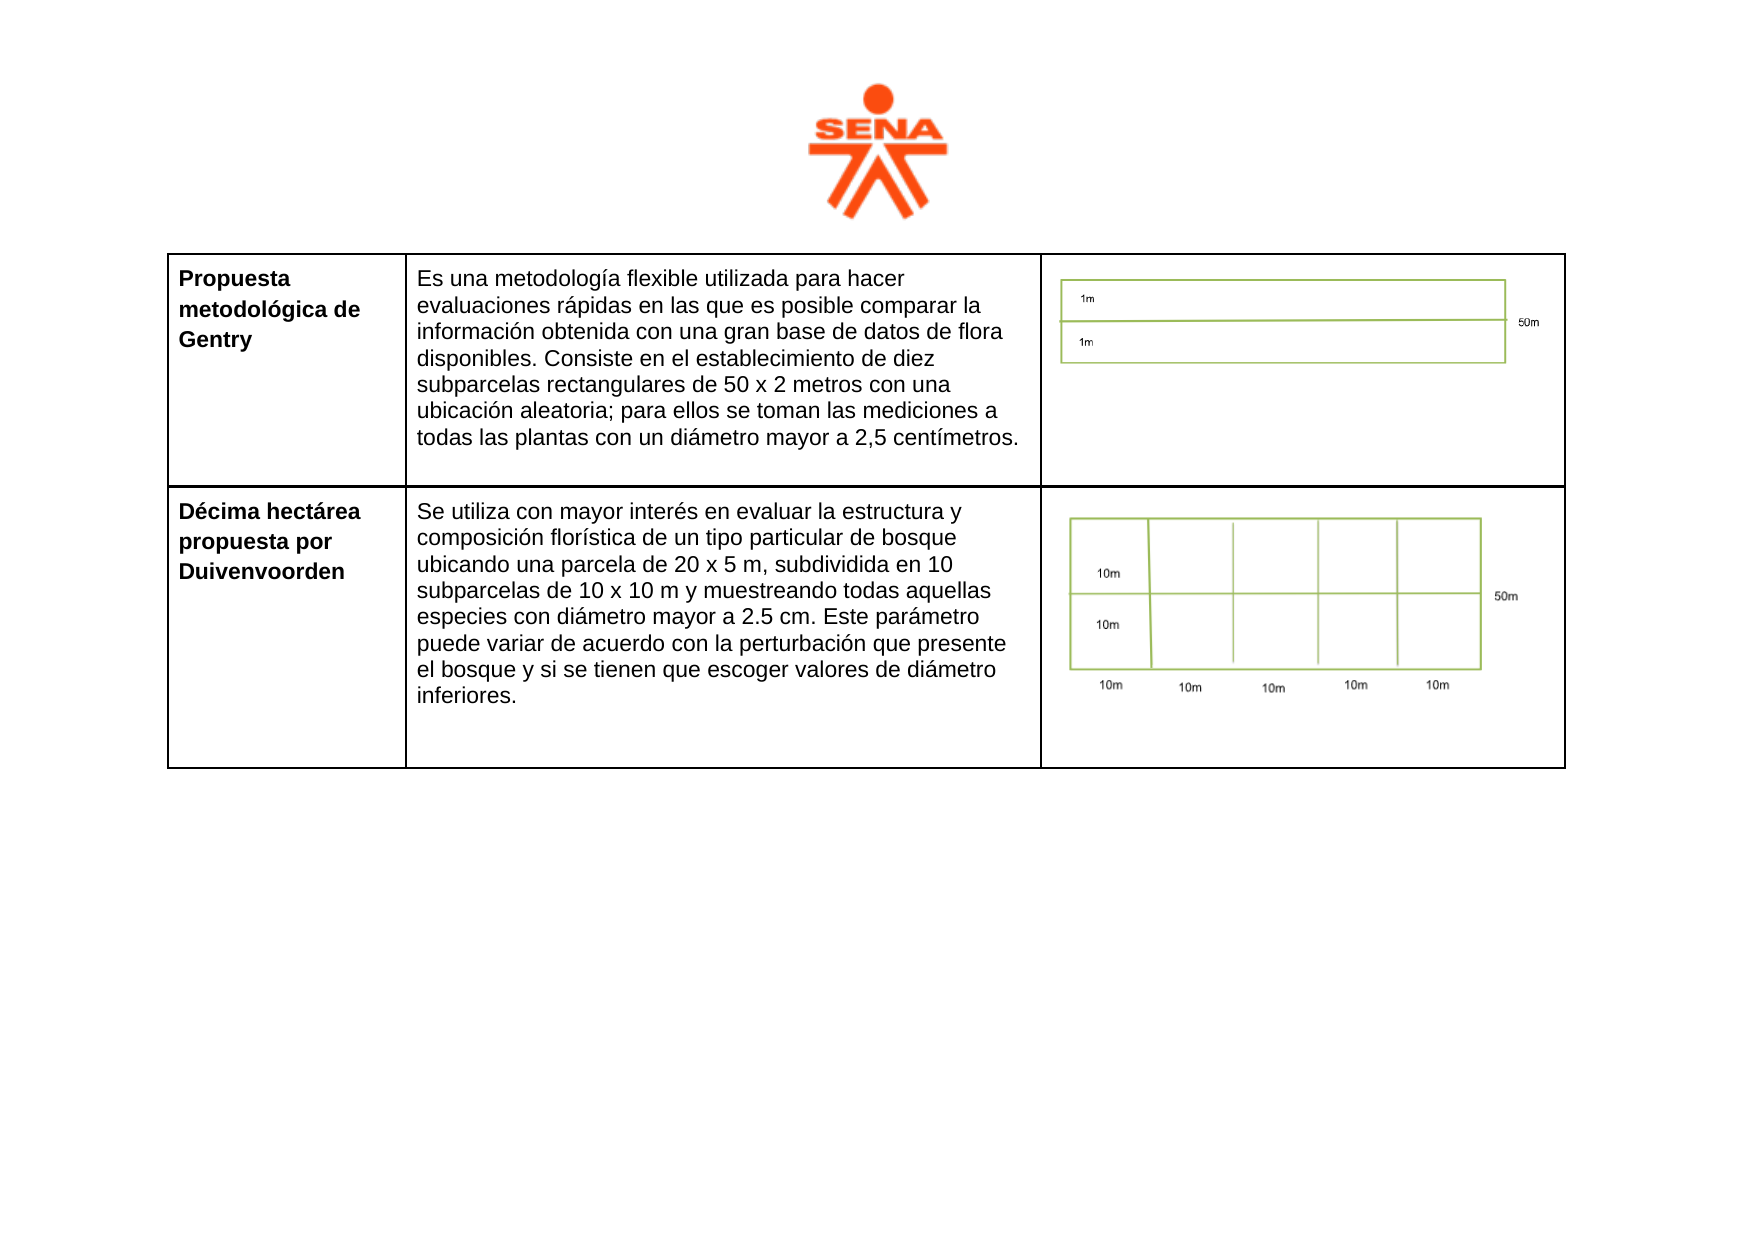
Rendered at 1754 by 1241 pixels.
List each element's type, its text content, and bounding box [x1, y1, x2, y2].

table_cell Se utiliza con mayor interés en evaluar la estructura y composición florística de un tipo particular de bosque ubicando una parcela de 20 x 5 m, subdividida en 10 subparcelas de 10 x 10 m y muestreando todas aquellas especies con diámetro mayor a 2.5 cm. Este parámetro puede variar de acuerdo con la perturbación que presente el bosque y si se tienen que escoger valores de diámetro inferiores. [407, 488, 1040, 767]
table_cell Décima hectárea propuesta por Duivenvoorden [169, 488, 405, 767]
table_cell [1042, 255, 1564, 485]
table_cell [1042, 488, 1564, 767]
table_cell Propuesta metodológica de Gentry [169, 255, 405, 485]
table_cell Es una metodología flexible utilizada para hacer evaluaciones rápidas en las que es posible comparar la información obtenida con una gran base de datos de flora disponibles. Consiste en el establecimiento de diez subparcelas rectangulares de 50 x 2 metros con una ubicación aleatoria; para ellos se toman las mediciones a todas las plantas con un diámetro mayor a 2,5 centímetros. [407, 255, 1040, 485]
picture [1051, 265, 1557, 381]
picture [1051, 497, 1536, 715]
picture [796, 75, 958, 227]
